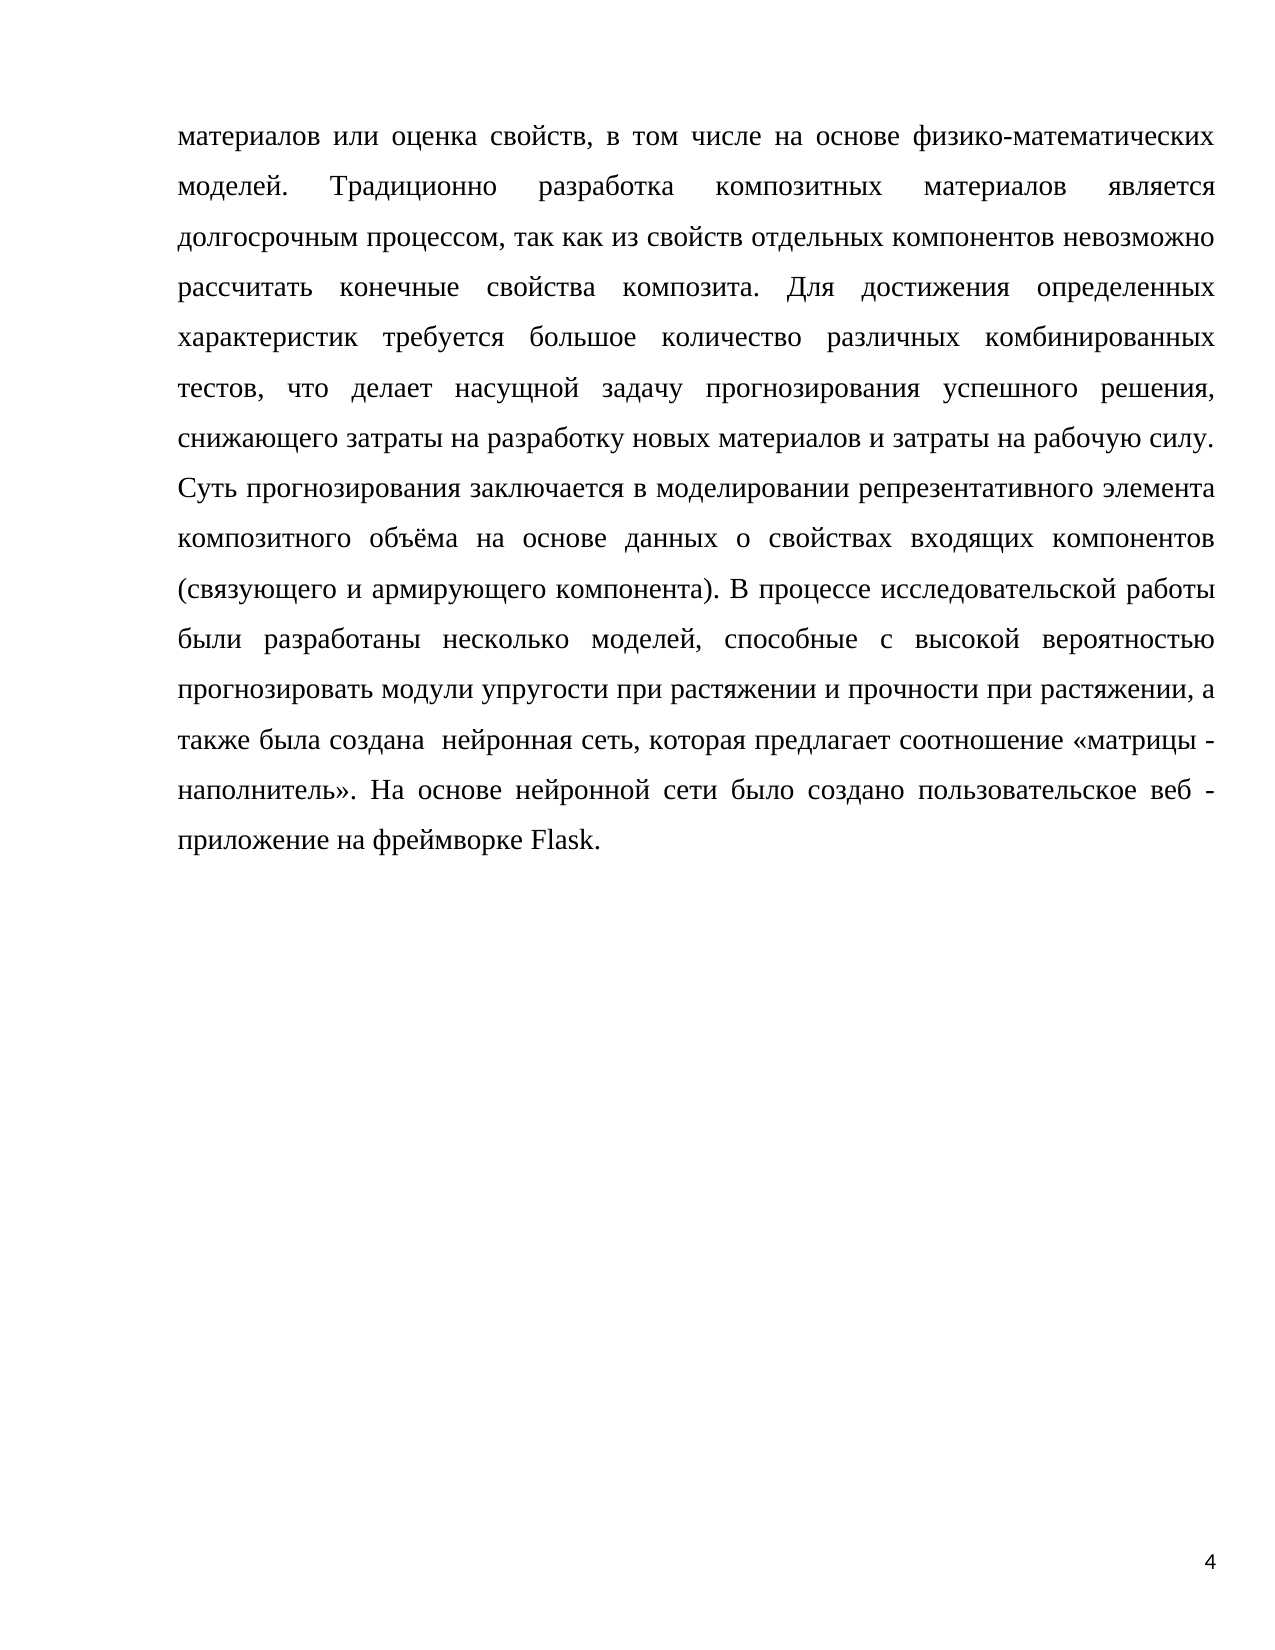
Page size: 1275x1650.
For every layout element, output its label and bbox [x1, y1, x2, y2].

text [177, 118, 1216, 856]
